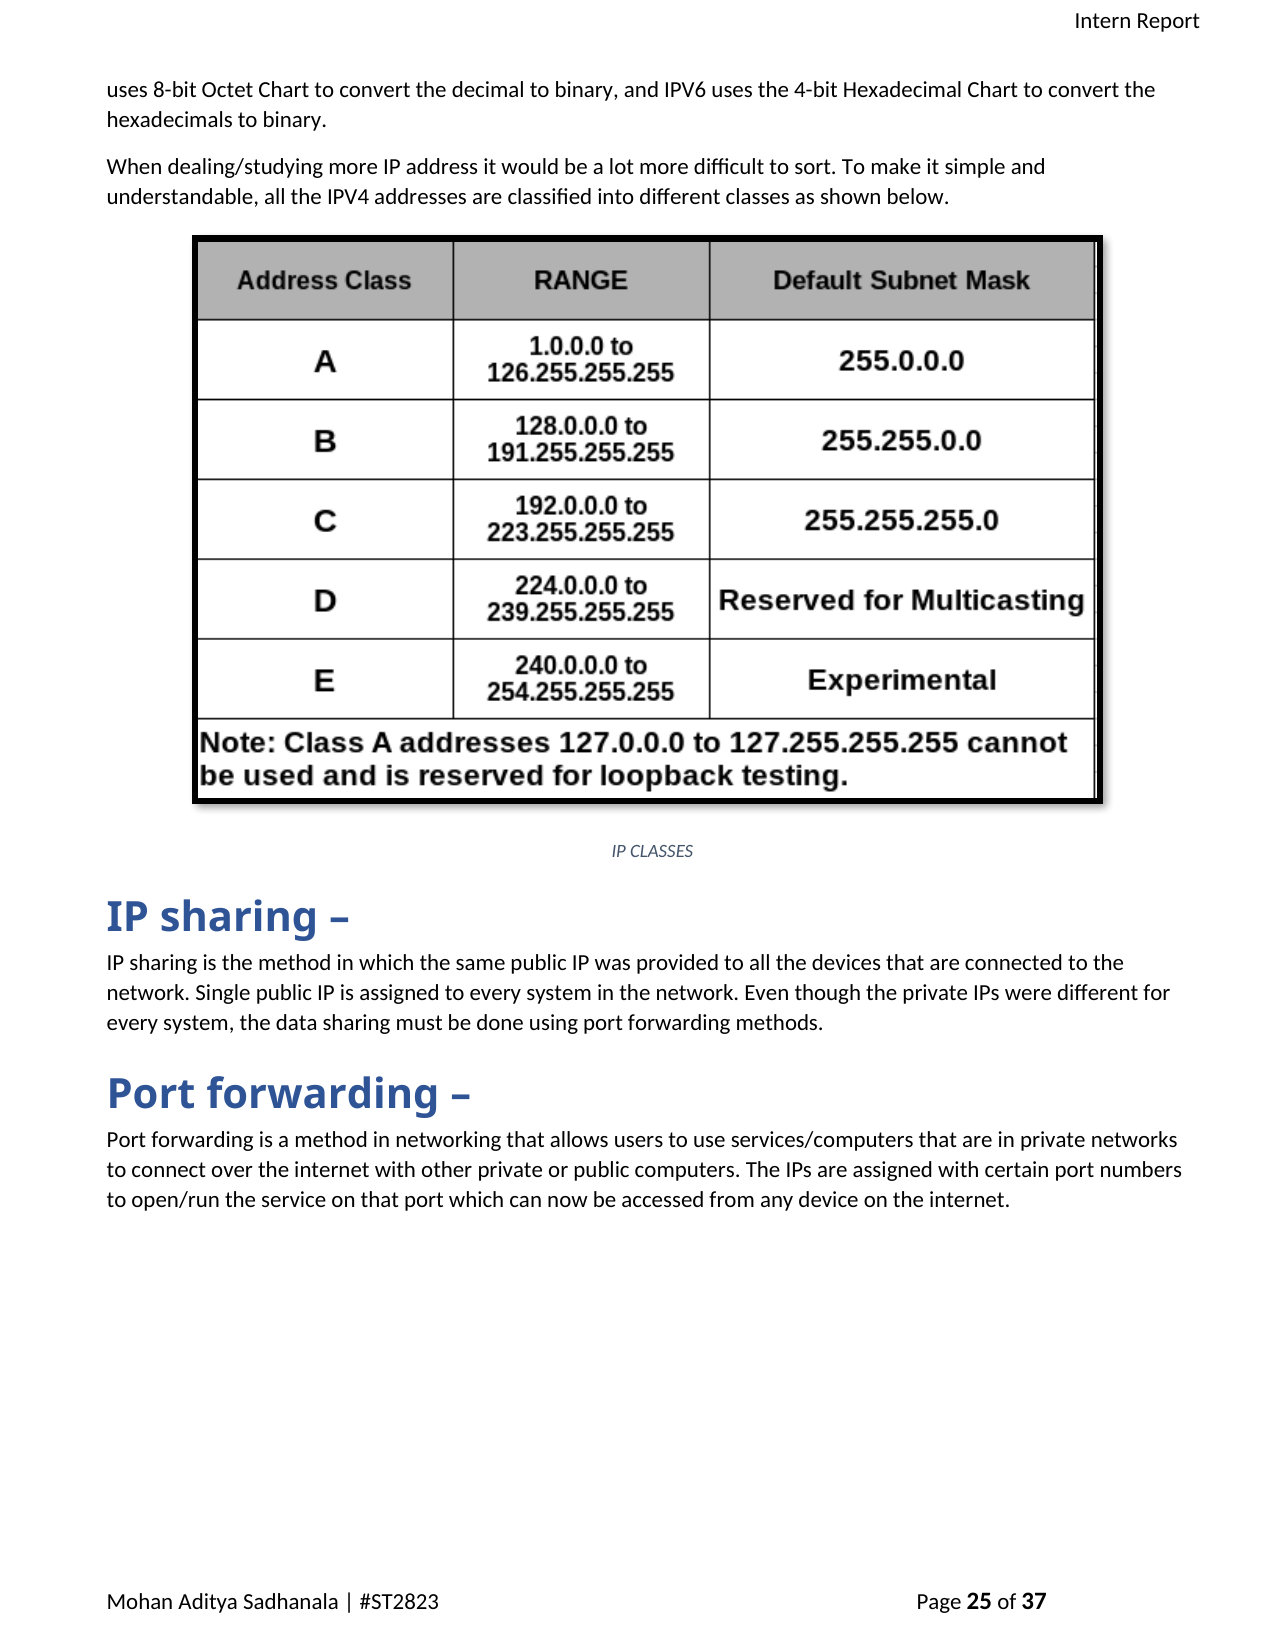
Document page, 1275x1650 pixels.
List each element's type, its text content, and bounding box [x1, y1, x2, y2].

subtitle IP sharing – [106, 887, 1200, 943]
subtitle Port forwarding – [106, 1063, 1200, 1120]
text IP CLASSES [106, 839, 1200, 862]
text IP sharing is the method in which the same public IP was provided to all the devices that are connected to the network. Single public IP is assigned to every system in the network. Even though the private IPs were different for every system, the data sharing must be done using port forwarding methods. [106, 948, 1200, 1036]
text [106, 75, 1200, 133]
text When dealing/studying more IP address it would be a lot more difficult to sort. To make it simple and understandable, all the IPV4 addresses are classified into different classes as shown below. [106, 152, 1200, 210]
picture [198, 242, 1097, 798]
text Port forwarding is a method in networking that allows users to use services/computers that are in private networks to connect over the internet with other private or public computers. The IPs are assigned with certain port numbers to open/run the service on that port which can now be accessed from any device on the internet. [106, 1125, 1200, 1213]
